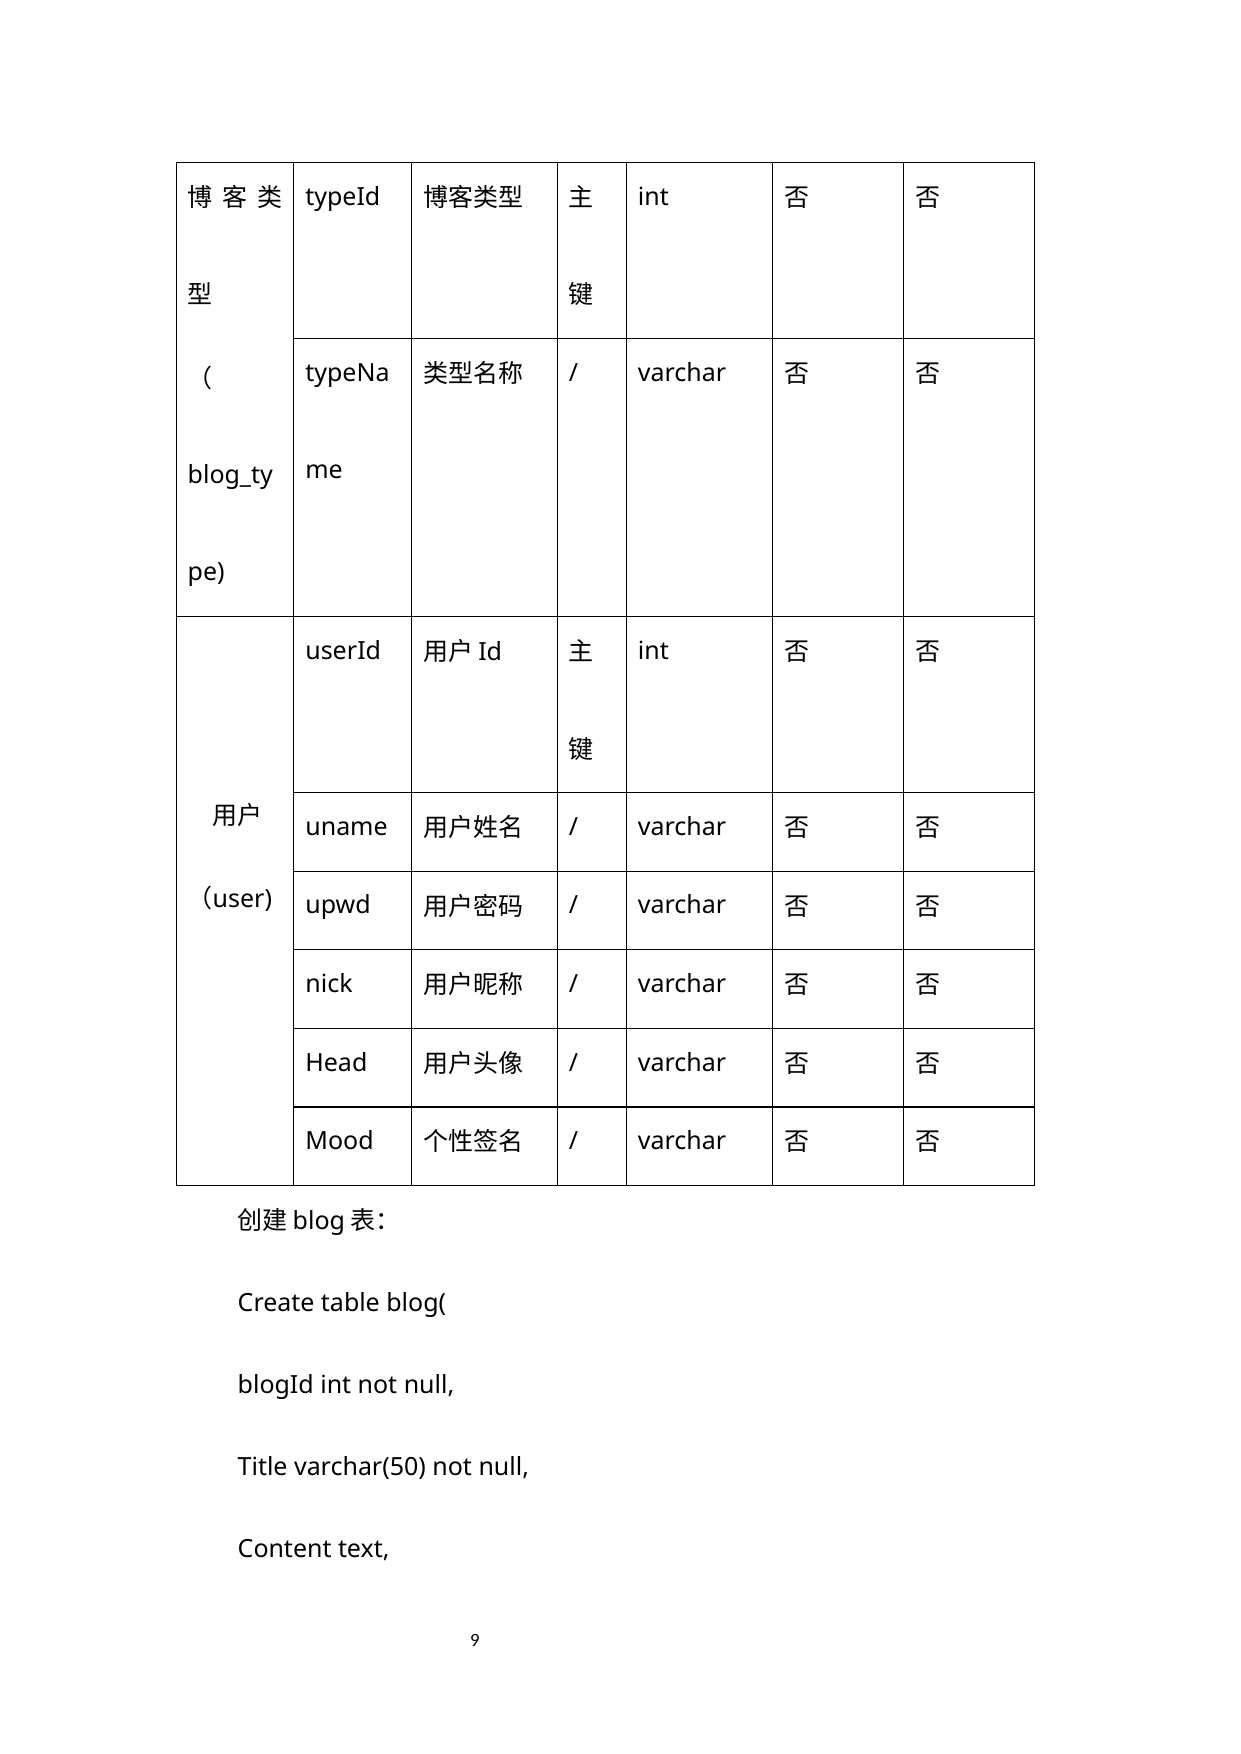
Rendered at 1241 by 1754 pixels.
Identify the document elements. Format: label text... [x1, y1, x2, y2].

table_cell / [558, 1108, 626, 1185]
table_cell 用户姓名 [412, 793, 557, 871]
table_cell 用户头像 [412, 1029, 557, 1106]
list Title varchar(50) not null, [187, 1433, 1053, 1498]
table_cell int [627, 163, 772, 338]
table_cell 否 [904, 950, 1034, 1028]
table_cell / [558, 950, 626, 1028]
table_cell 否 [773, 163, 903, 338]
table_cell / [558, 1029, 626, 1106]
table_cell 否 [773, 872, 903, 949]
table_cell varchar [627, 339, 772, 616]
table_cell 类型名称 [412, 339, 557, 616]
table_cell 用户密码 [412, 872, 557, 949]
table_cell 博客类型 [412, 163, 557, 338]
table_cell upwd [294, 872, 411, 949]
table_cell typeName [294, 339, 411, 616]
table_cell 否 [773, 1108, 903, 1185]
table_cell 否 [904, 1108, 1034, 1185]
table_cell Mood [294, 1108, 411, 1185]
table_cell 否 [904, 793, 1034, 871]
table_cell 个性签名 [412, 1108, 557, 1185]
table_cell varchar [627, 1108, 772, 1185]
table_cell / [558, 872, 626, 949]
table_cell 否 [773, 950, 903, 1028]
table_cell Head [294, 1029, 411, 1106]
table_cell 博客类型 （blog_type) [177, 163, 293, 616]
table_cell 用户 （user) [177, 617, 293, 1185]
table_cell userId [294, 617, 411, 792]
table_cell 否 [904, 1029, 1034, 1106]
table_cell typeId [294, 163, 411, 338]
table_cell 主键 [558, 617, 626, 792]
table_cell 用户Id [412, 617, 557, 792]
table_cell nick [294, 950, 411, 1028]
table_cell 否 [904, 872, 1034, 949]
table_cell varchar [627, 872, 772, 949]
table_cell varchar [627, 950, 772, 1028]
table_cell 否 [904, 163, 1034, 338]
table_cell 用户昵称 [412, 950, 557, 1028]
table_cell / [558, 793, 626, 871]
list Content text, [187, 1515, 1053, 1580]
table_cell 否 [773, 1029, 903, 1106]
table_cell varchar [627, 1029, 772, 1106]
list blogId int not null, [187, 1351, 1053, 1416]
list Create table blog( [187, 1269, 1053, 1334]
table_cell uname [294, 793, 411, 871]
table_cell 否 [904, 339, 1034, 616]
table_cell 否 [773, 617, 903, 792]
table_cell int [627, 617, 772, 792]
table_cell varchar [627, 793, 772, 871]
table_cell 主键 [558, 163, 626, 338]
list 创建blog表： [187, 1186, 1053, 1251]
table_cell 否 [773, 339, 903, 616]
table_cell 否 [773, 793, 903, 871]
table_cell 否 [904, 617, 1034, 792]
table_cell / [558, 339, 626, 616]
